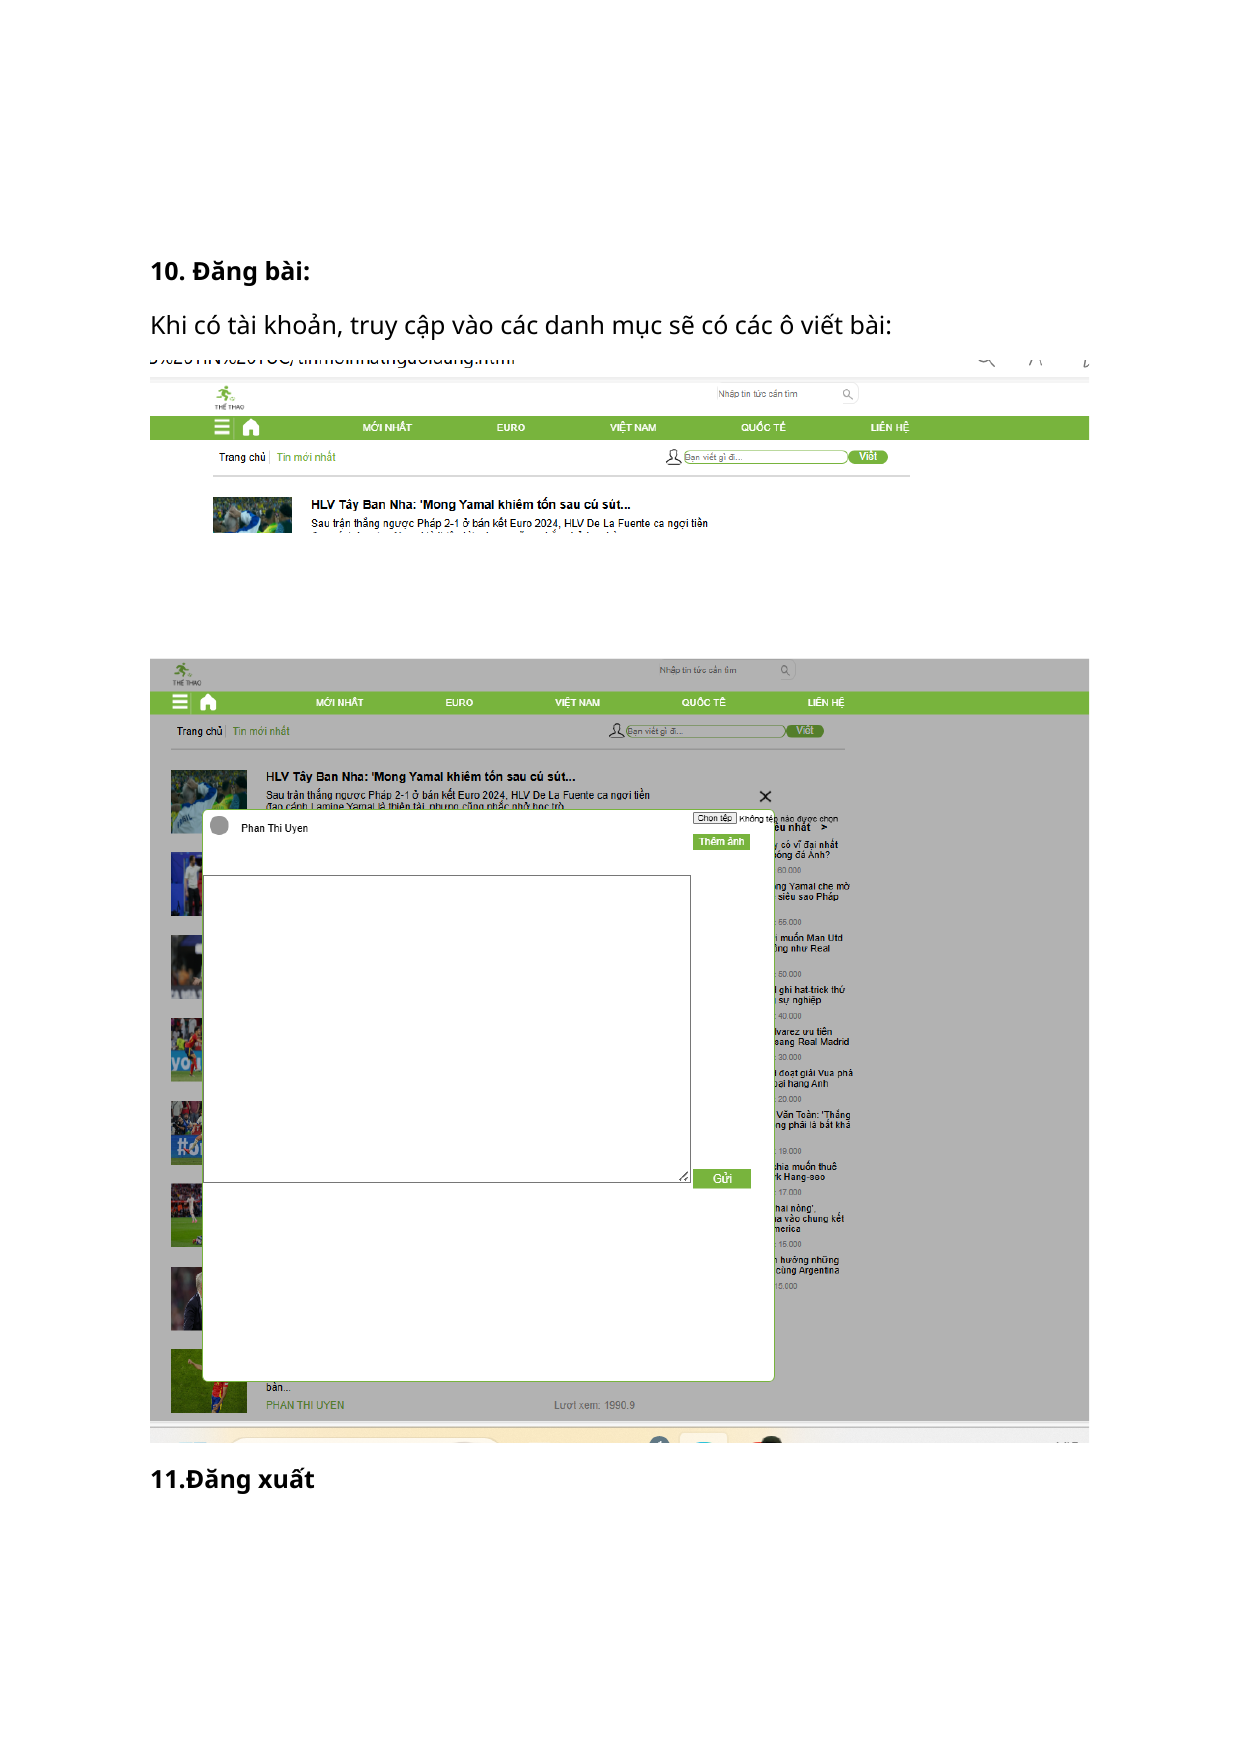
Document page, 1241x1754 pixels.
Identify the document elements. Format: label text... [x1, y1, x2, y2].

text 10. Đăng bài: [150, 254, 1090, 288]
text 11.Đăng xuất [150, 1461, 1090, 1495]
picture [150, 360, 1090, 533]
text Khi có tài khoản, truy cập vào các danh mục sẽ có các ô viết bài: [150, 307, 1090, 341]
picture [150, 658, 1090, 1443]
